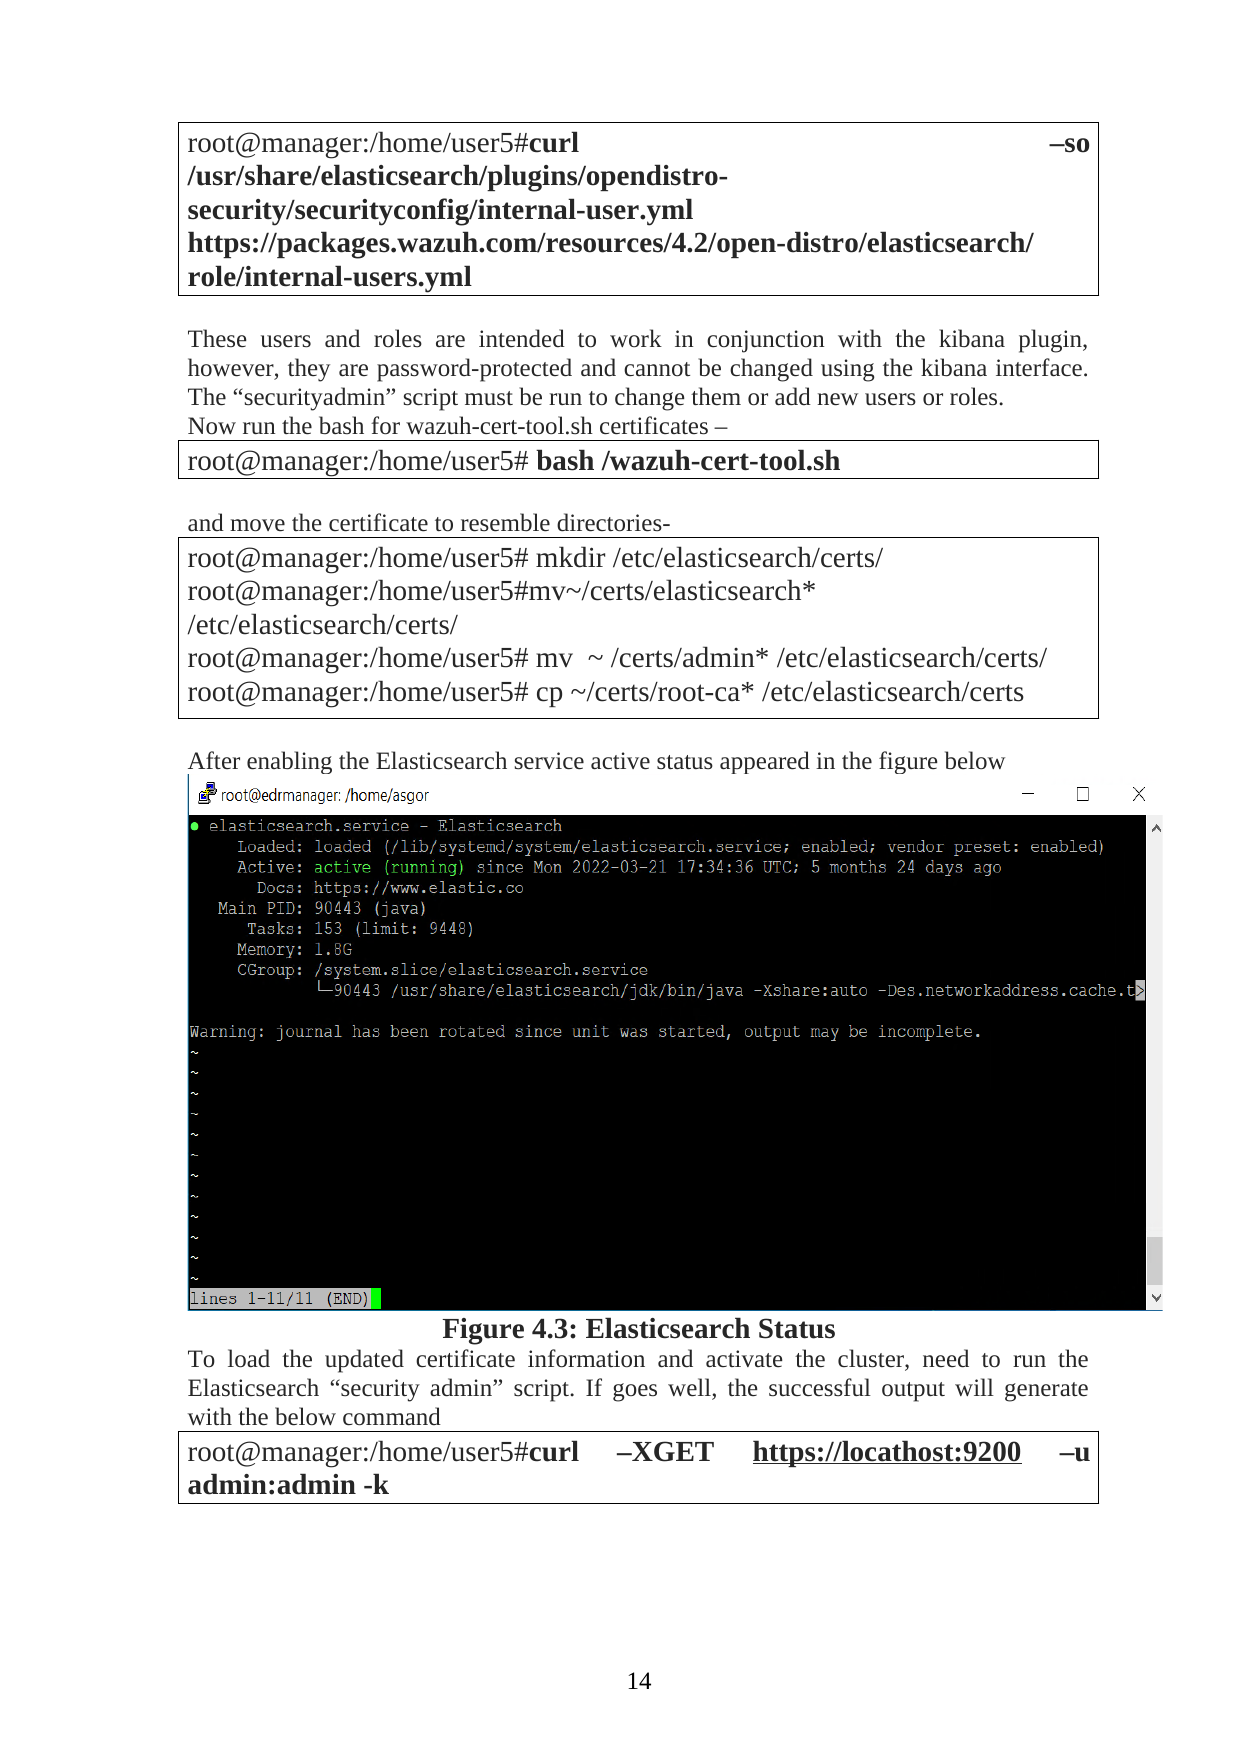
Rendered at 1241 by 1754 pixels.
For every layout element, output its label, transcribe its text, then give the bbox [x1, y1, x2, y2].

text root@manager:/home/user5#mv~/certs/elasticsearch* /etc/elasticsearch/certs/ [187, 573, 1090, 641]
text Figure 4.3: Elasticsearch Status [187, 1311, 1090, 1344]
text These users and roles are intended to work in conjunction with the kibana plugin, however, they are password-protected and cannot be changed using the kibana interface. The “securityadmin” script must be run to change them or add new users or roles. [187, 324, 1090, 411]
text After enabling the Elasticsearch service active status appeared in the figure below [187, 746, 1090, 774]
text root@manager:/home/user5# cp ~/certs/root-ca* /etc/elasticsearch/certs [179, 671, 1098, 718]
text root@manager:/home/user5#curl –XGET https://locathost:9200 –u admin:admin -k [179, 1432, 1098, 1503]
text and move the certificate to resemble directories- [187, 508, 1090, 537]
text root@manager:/home/user5# mkdir /etc/elasticsearch/certs/ [179, 538, 1098, 573]
text root@manager:/home/user5# mv ~ /certs/admin* /etc/elasticsearch/certs/ [187, 641, 1090, 671]
text To load the updated certificate information and activate the cluster, need to run the Elasticsearch “security admin” script. If goes well, the successful output will generate with the below command [187, 1344, 1090, 1431]
text root@manager:/home/user5# bash /wazuh-cert-tool.sh [179, 441, 1098, 478]
text Now run the bash for wazuh-cert-tool.sh certificates – [187, 411, 1090, 439]
text root@manager:/home/user5#curl –so /usr/share/elasticsearch/plugins/opendistro- security/securityconfig/internal-user.yml https://packages.wazuh.com/resources/4.2/open-distro/elasticsearch/role/internal-users.yml [179, 123, 1098, 295]
picture [187, 774, 1163, 1311]
